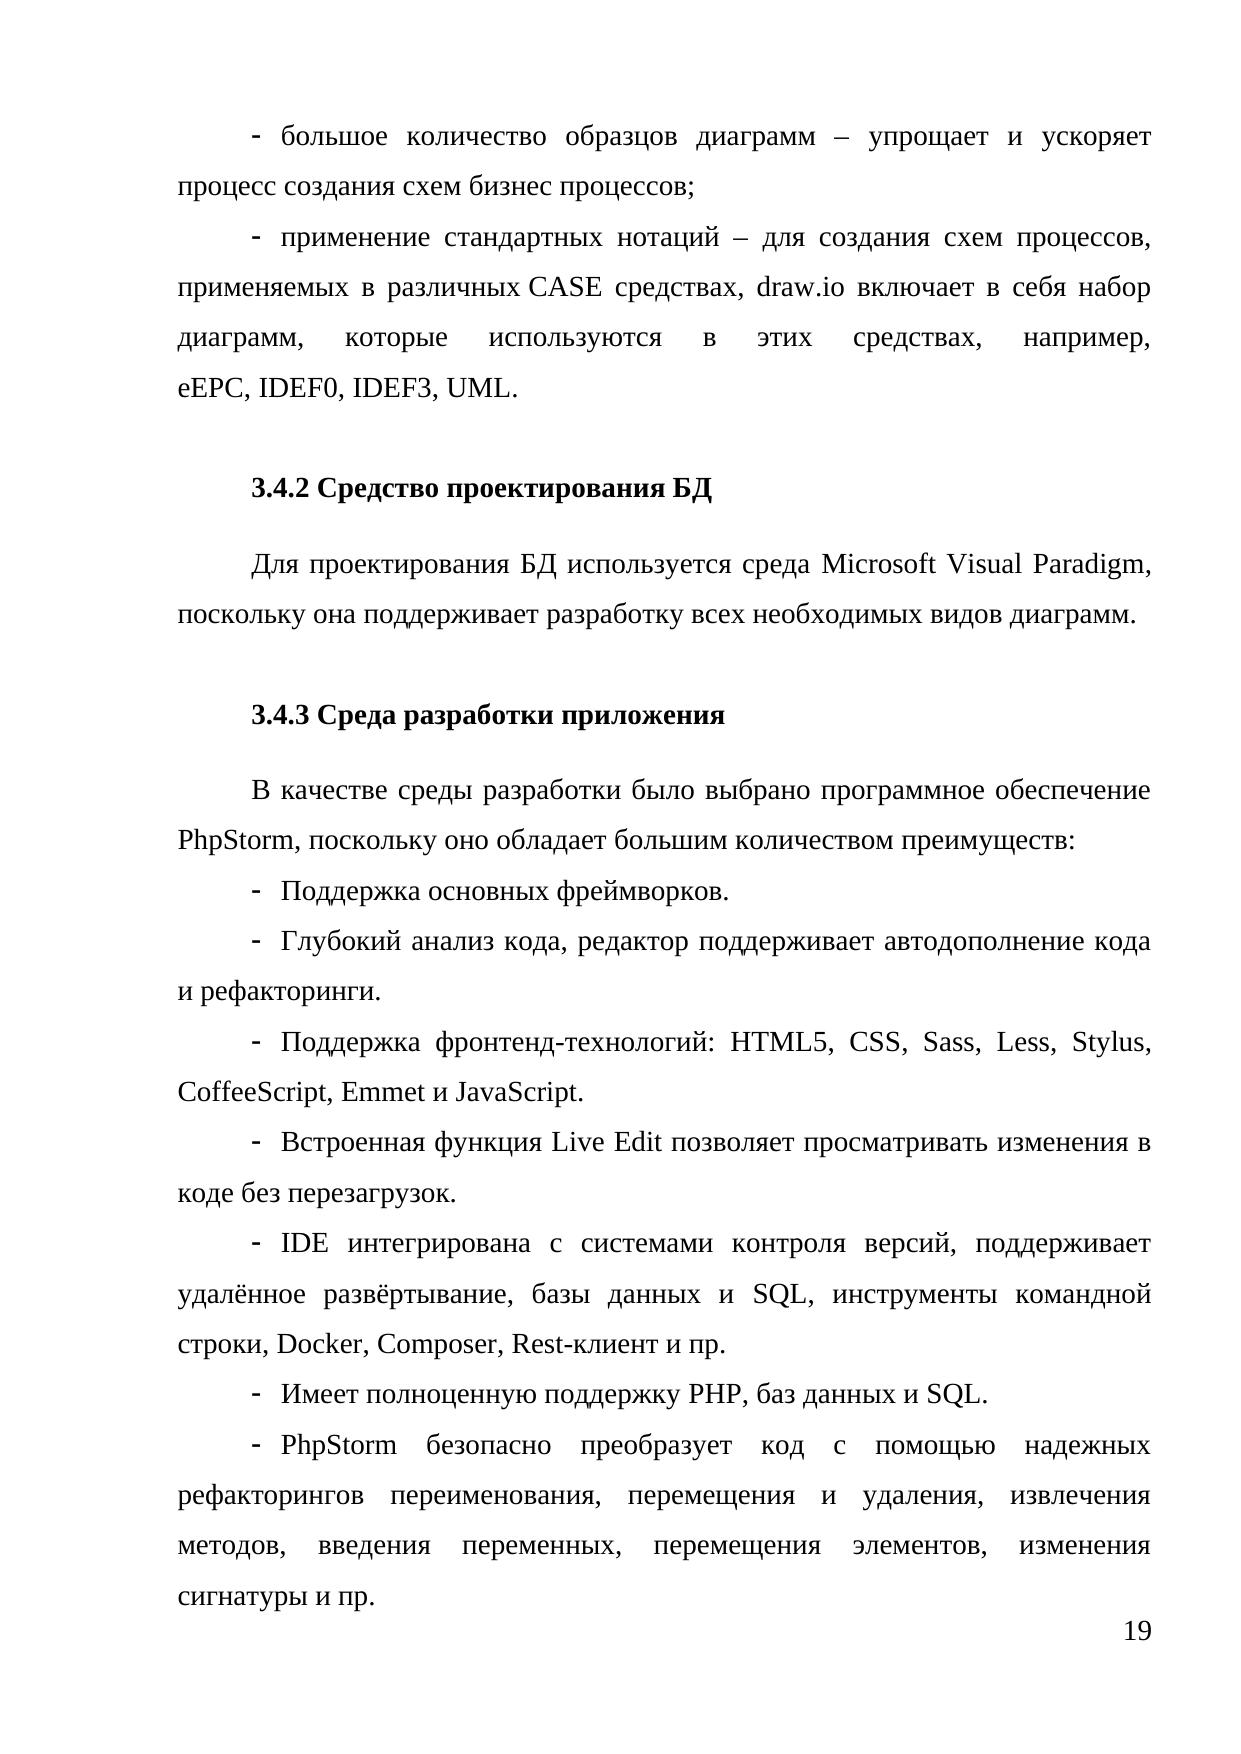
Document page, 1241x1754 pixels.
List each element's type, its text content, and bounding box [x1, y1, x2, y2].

list IDE интегрирована с системами контроля версий, поддерживает удалённое развёртывание, базы данных и SQL, инструменты командной строки, Docker, Composer, Rest-клиент и пр. [177, 1225, 1152, 1359]
list Встроенная функция Live Edit позволяет просматривать изменения в коде без перезагрузок. [177, 1124, 1152, 1208]
text 3.4.3 Среда разработки приложения [177, 697, 1152, 730]
list применение стандартных нотаций – для создания схем процессов, применяемых в различных CASE средствах, draw.io включает в себя набор диаграмм, которые используются в этих средствах, например, eEPC, IDEF0, IDEF3, UML. [177, 219, 1152, 403]
list Имеет полноценную поддержку PHP, баз данных и SQL. [177, 1376, 1152, 1410]
list Глубокий анализ кода, редактор поддерживает автодополнение кода и рефакторинги. [177, 923, 1152, 1007]
list PhpStorm безопасно преобразует код с помощью надежных рефакторингов переименования, перемещения и удаления, извлечения методов, введения переменных, перемещения элементов, изменения сигнатуры и пр. [177, 1427, 1152, 1611]
text В качестве среды разработки было выбрано программное обеспечение PhpStorm, поскольку оно обладает большим количеством преимуществ: [177, 772, 1152, 856]
list большое количество образцов диаграмм – упрощает и ускоряет процесс создания схем бизнес процессов; [177, 118, 1152, 202]
list Поддержка фронтенд-технологий: HTML5, CSS, Sass, Less, Stylus, CoffeeScript, Emmet и JavaScript. [177, 1024, 1152, 1108]
text Для проектирования БД используется среда Microsoft Visual Paradigm, поскольку она поддерживает разработку всех необходимых видов диаграмм. [177, 546, 1152, 630]
list Поддержка основных фреймворков. [177, 873, 1152, 906]
text 3.4.2 Средство проектирования БД [177, 471, 1152, 504]
